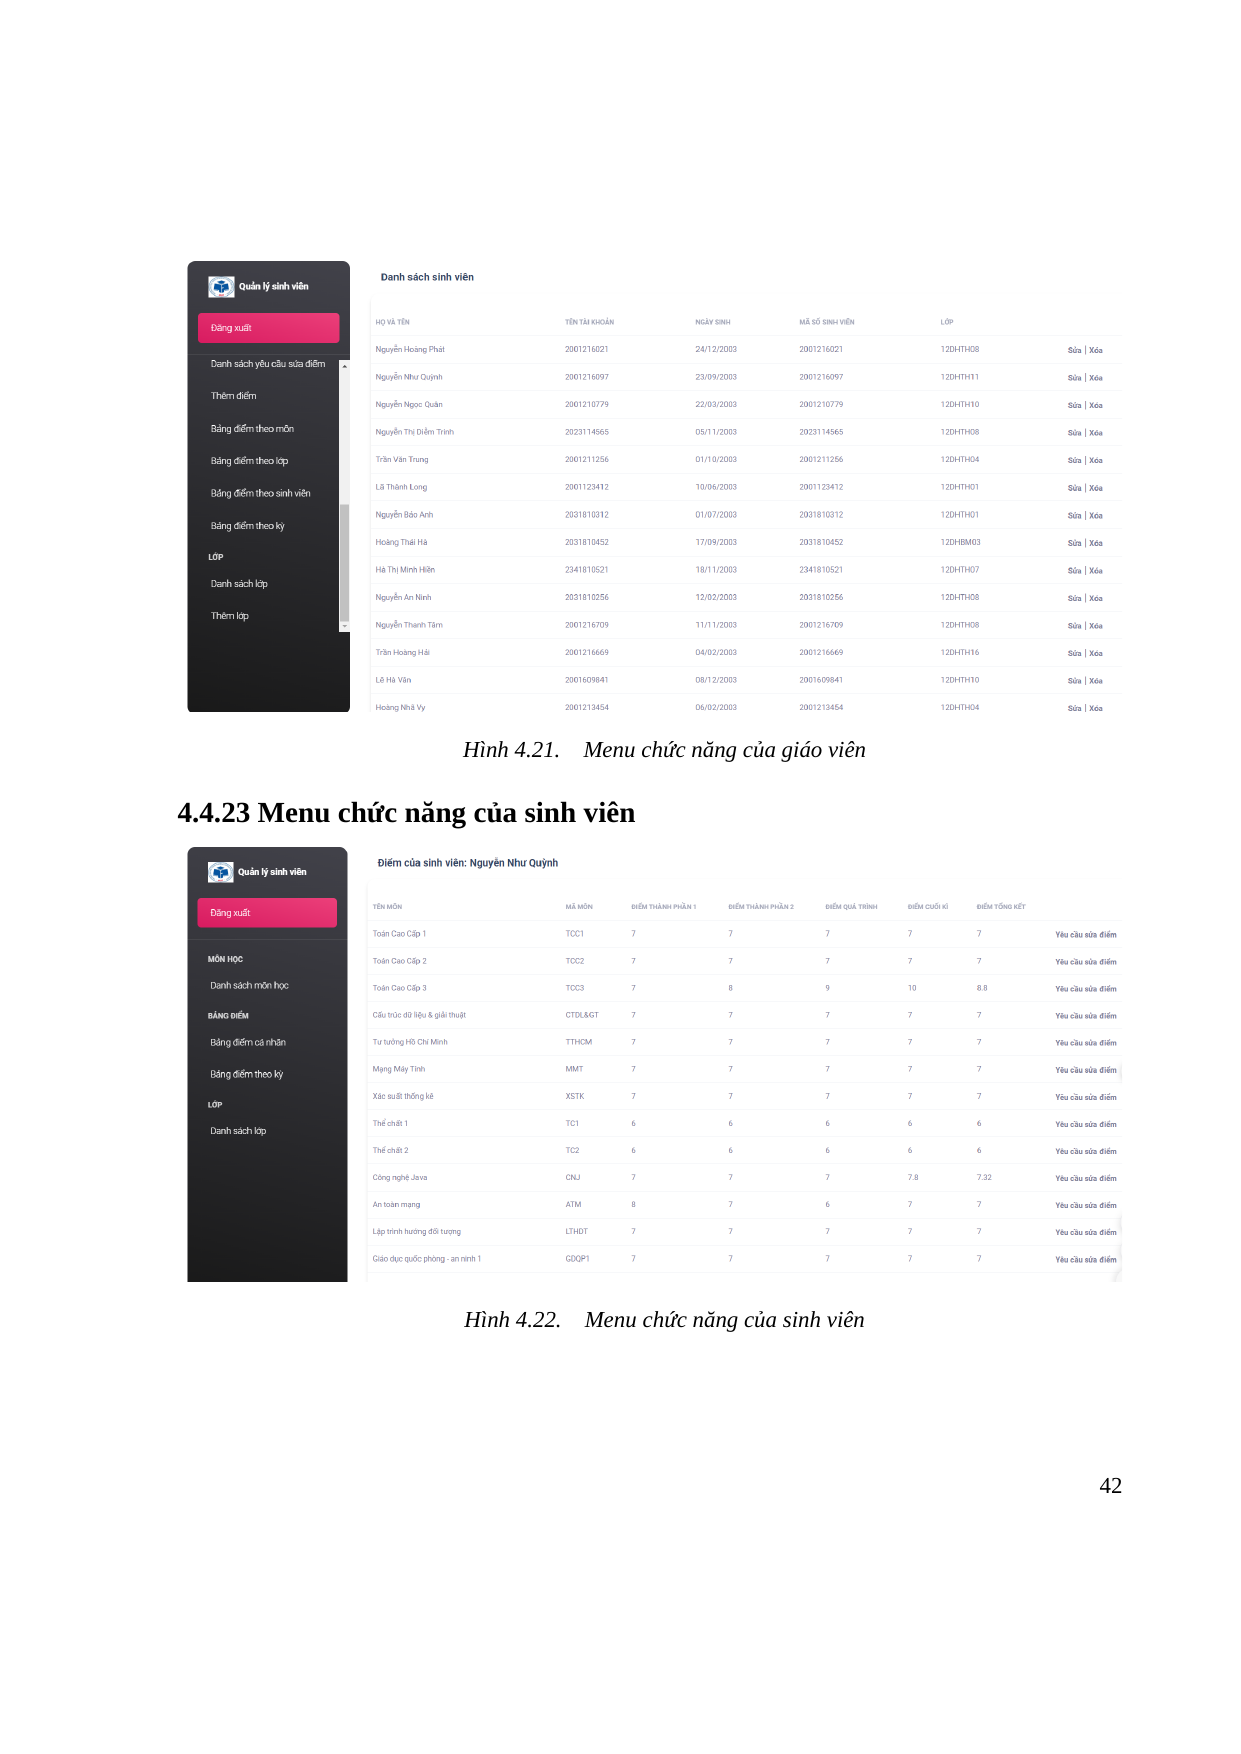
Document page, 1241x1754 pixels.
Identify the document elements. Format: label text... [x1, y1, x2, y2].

text Menu chức năng của giáo viên [207, 736, 1122, 762]
text Menu chức năng của sinh viên [207, 1306, 1122, 1332]
picture [177, 840, 1123, 1282]
subtitle 4.4.23 Menu chức năng của sinh viên [177, 795, 1122, 829]
picture [177, 256, 1123, 712]
